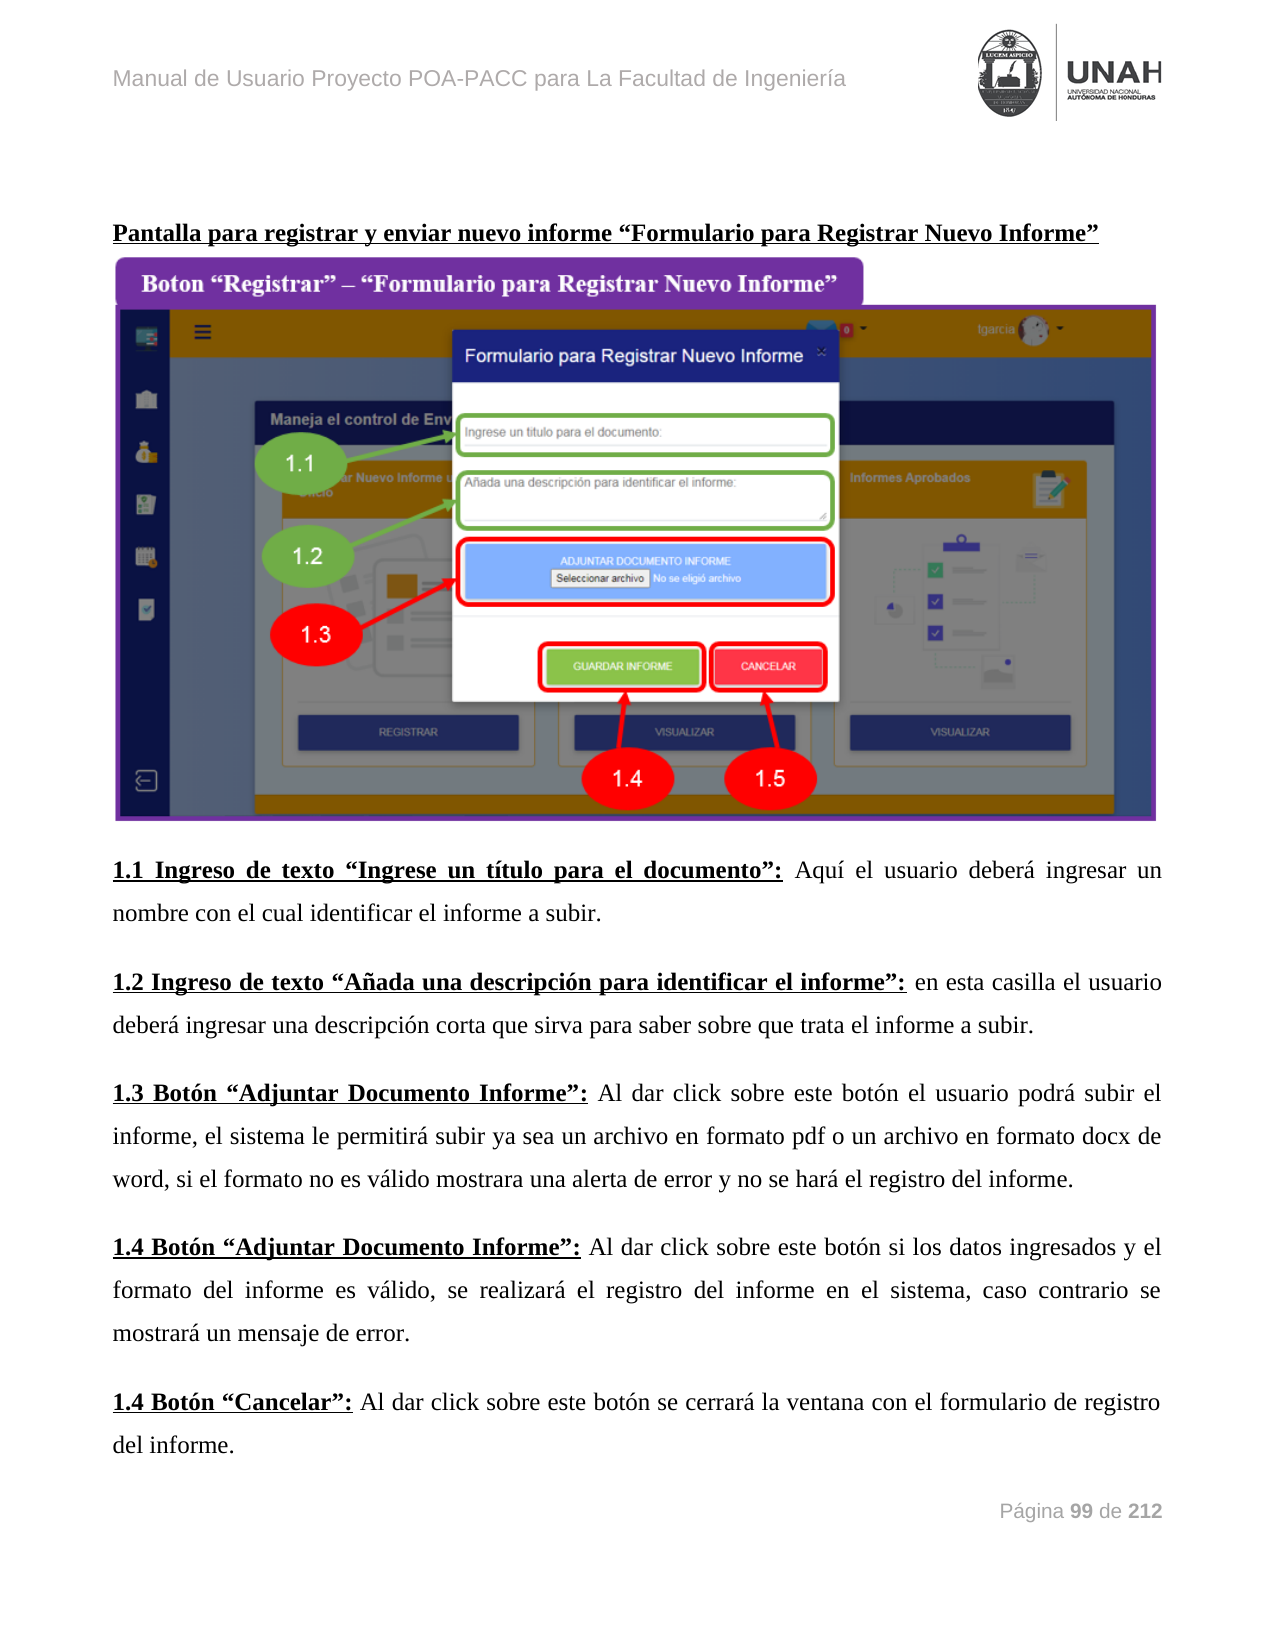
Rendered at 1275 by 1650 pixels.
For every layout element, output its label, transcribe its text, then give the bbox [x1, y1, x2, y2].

subtitle Pantalla para registrar y enviar nuevo informe “Formulario para Registrar Nuevo Informe” [112, 218, 1162, 247]
text 1.1 Ingreso de texto “Ingrese un título para el documento”: Aquí el usuario deberá ingresar un nombre con el cual identificar el informe a subir. [112, 855, 1162, 927]
text 1.4 Botón “Adjuntar Documento Informe”: Al dar click sobre este botón si los datos ingresados y el formato del informe es válido, se realizará el registro del informe en el sistema, caso contrario se mostrará un mensaje de error. [112, 1232, 1162, 1347]
picture [112, 255, 1162, 827]
picture [976, 20, 1161, 120]
text 1.2 Ingreso de texto “Añada una descripción para identificar el informe”: en esta casilla el usuario deberá ingresar una descripción corta que sirva para saber sobre que trata el informe a subir. [112, 967, 1162, 1038]
text 1.4 Botón “Cancelar”: Al dar click sobre este botón se cerrará la ventana con el formulario de registro del informe. [112, 1387, 1162, 1458]
text 1.3 Botón “Adjuntar Documento Informe”: Al dar click sobre este botón el usuario podrá subir el informe, el sistema le permitirá subir ya sea un archivo en formato pdf o un archivo en formato docx de word, si el formato no es válido mostrara una alerta de error y no se hará el registro del informe. [112, 1078, 1162, 1193]
